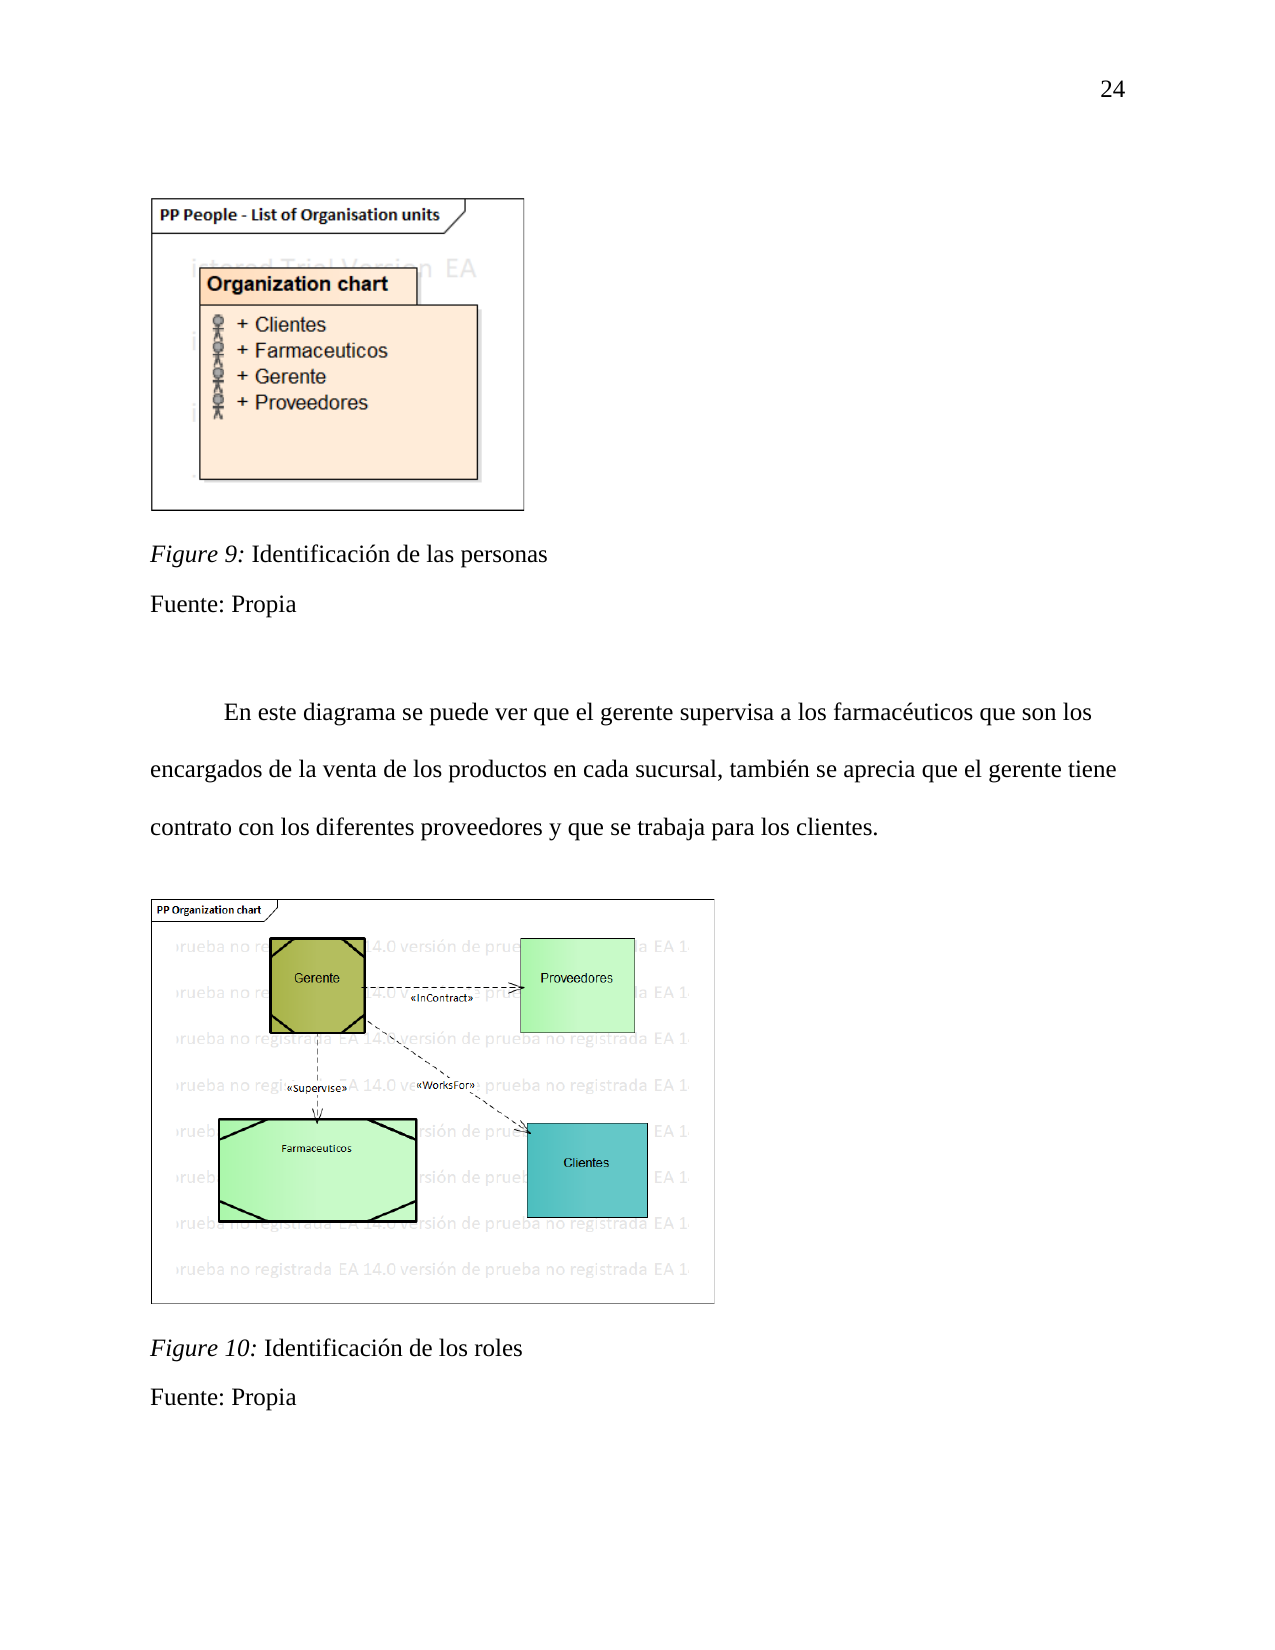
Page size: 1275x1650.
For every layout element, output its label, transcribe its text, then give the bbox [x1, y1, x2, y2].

picture [150, 898, 715, 1304]
text Figure 9: Identificación de las personas [150, 539, 1125, 568]
picture [150, 198, 525, 511]
text En este diagrama se puede ver que el gerente supervisa a los farmacéuticos que son los encargados de la venta de los productos en cada sucursal, también se aprecia que el gerente tiene contrato con los diferentes proveedores y que se trabaja para los clientes. [150, 697, 1125, 841]
text Fuente: Propia [150, 589, 1125, 618]
text Figure 10: Identificación de los roles [150, 1333, 1125, 1361]
text Fuente: Propia [150, 1382, 1125, 1411]
